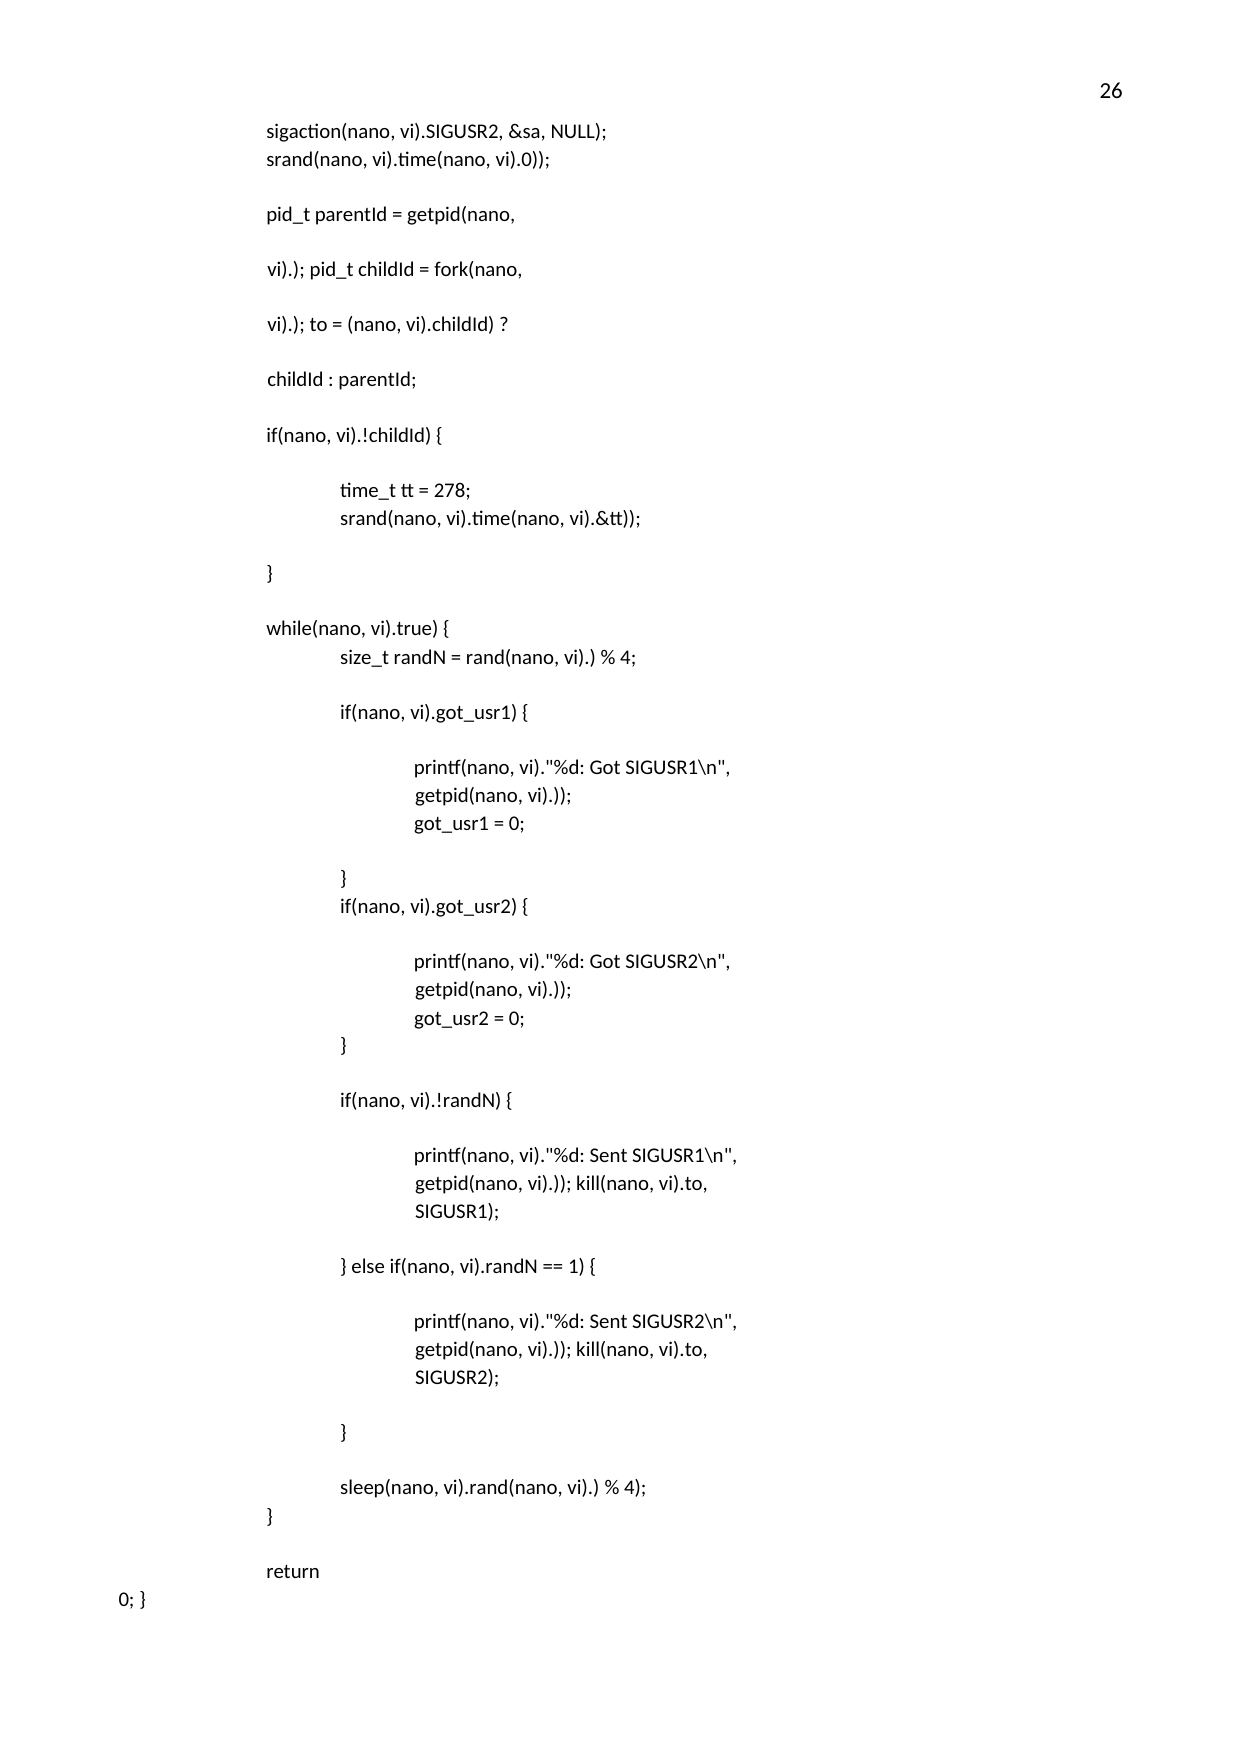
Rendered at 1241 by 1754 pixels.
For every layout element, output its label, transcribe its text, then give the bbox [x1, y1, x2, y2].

text if(nano, vi).!childId) { [266, 422, 797, 447]
text while(nano, vi).true) { [266, 616, 797, 641]
text if(nano, vi).got_usr2) { [340, 893, 797, 919]
text } [340, 865, 797, 891]
text } [266, 561, 797, 586]
text time_t tt = 278; [340, 477, 797, 503]
text printf(nano, vi)."%d: Got SIGUSR2\n", getpid(nano, vi).)); [414, 949, 797, 1002]
text } [340, 1032, 797, 1058]
text srand(nano, vi).time(nano, vi).0)); [266, 146, 797, 172]
text } [266, 1503, 797, 1528]
text got_usr2 = 0; [118, 1005, 820, 1030]
text srand(nano, vi).time(nano, vi).&tt)); [340, 505, 797, 531]
text pid_t parentId = getpid(nano, vi).); pid_t childId = fork(nano, vi).); to = (nano, vi).childId) ? childId : parentId; [266, 201, 547, 392]
text got_usr1 = 0; [118, 810, 820, 836]
text if(nano, vi).!randN) { [340, 1087, 797, 1113]
text printf(nano, vi)."%d: Got SIGUSR1\n", getpid(nano, vi).)); [414, 754, 797, 807]
text return 0; } [118, 1558, 347, 1611]
text printf(nano, vi)."%d: Sent SIGUSR2\n", getpid(nano, vi).)); kill(nano, vi).to, SIGUSR2); [414, 1308, 797, 1390]
text printf(nano, vi)."%d: Sent SIGUSR1\n", getpid(nano, vi).)); kill(nano, vi).to, SIGUSR1); [414, 1142, 797, 1224]
text } [340, 1419, 797, 1445]
text } else if(nano, vi).randN == 1) { [340, 1253, 797, 1279]
text sigaction(nano, vi).SIGUSR2, &sa, NULL); [266, 118, 797, 143]
text sleep(nano, vi).rand(nano, vi).) % 4); [340, 1474, 797, 1500]
text if(nano, vi).got_usr1) { [340, 699, 797, 724]
text size_t randN = rand(nano, vi).) % 4; [340, 644, 797, 669]
